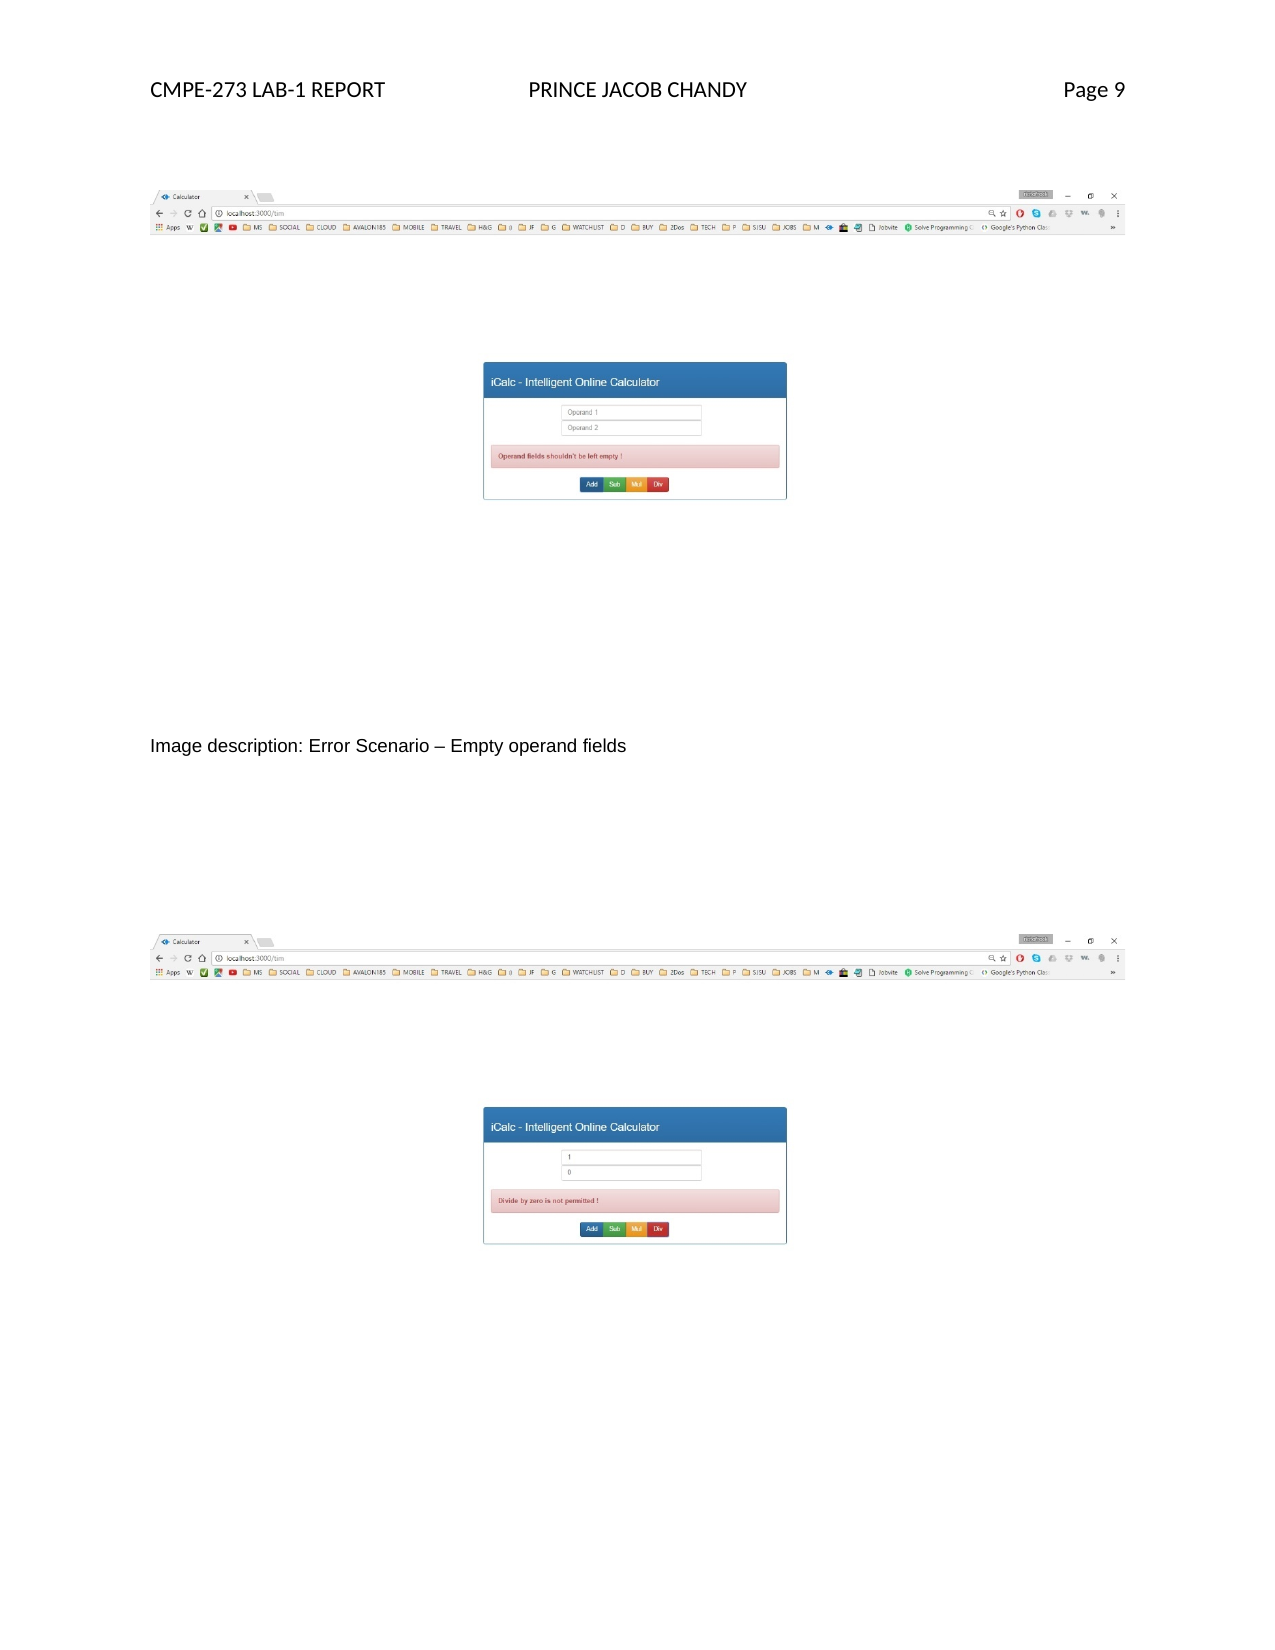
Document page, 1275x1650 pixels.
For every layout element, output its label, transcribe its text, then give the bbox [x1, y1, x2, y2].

text Image description: Error Scenario – Empty operand fields [150, 735, 1125, 757]
picture [150, 934, 1125, 1461]
picture [150, 190, 1125, 717]
